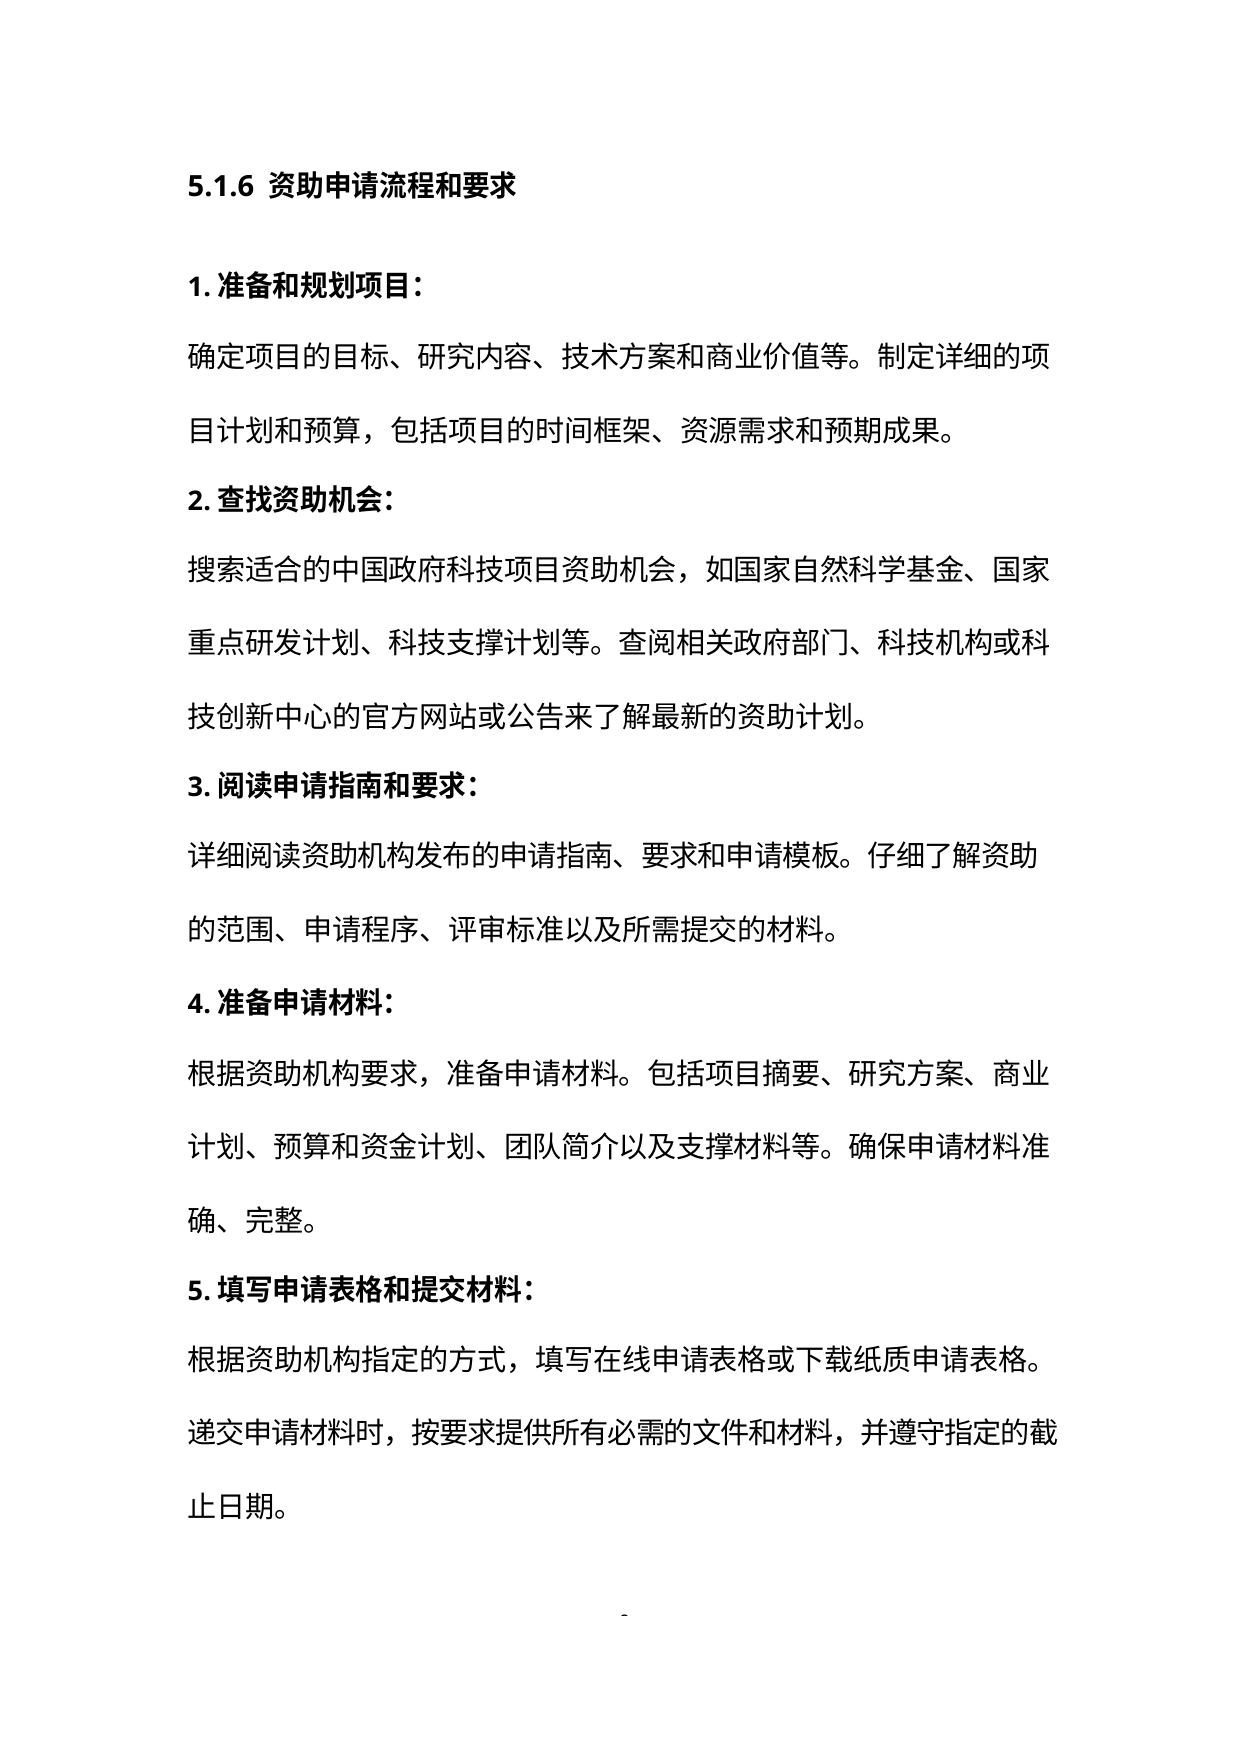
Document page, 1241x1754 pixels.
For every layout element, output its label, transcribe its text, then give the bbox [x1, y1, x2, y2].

subtitle 阅读申请指南和要求： [187, 766, 1176, 804]
list 准备和规划项目： [187, 262, 1176, 304]
subtitle 查找资助机会： [187, 480, 1176, 517]
text 根据资助机构指定的方式，填写在线申请表格或下载纸质申请表格。递交申请材料时，按要求提供所有必需的文件和材料，并遵守指定的截止日期。 [187, 1337, 1068, 1526]
text 搜索适合的中国政府科技项目资助机会，如国家自然科学基金、国家重点研发计划、科技支撑计划等。查阅相关政府部门、科技机构或科技创新中心的官方网站或公告来了解最新的资助计划。 [187, 547, 1053, 736]
text 确定项目的目标、研究内容、技术方案和商业价值等。制定详细的项目计划和预算，包括项目的时间框架、资源需求和预期成果。 [187, 334, 1053, 449]
subtitle 填写申请表格和提交材料： [187, 1270, 1176, 1308]
subtitle 准备申请材料： [187, 979, 1176, 1022]
subtitle 资助申请流程和要求 [187, 162, 1176, 204]
text 根据资助机构要求，准备申请材料。包括项目摘要、研究方案、商业计划、预算和资金计划、团队简介以及支撑材料等。确保申请材料准确、完整。 [187, 1051, 1053, 1239]
text 详细阅读资助机构发布的申请指南、要求和申请模板。仔细了解资助的范围、申请程序、评审标准以及所需提交的材料。 [187, 833, 1053, 948]
